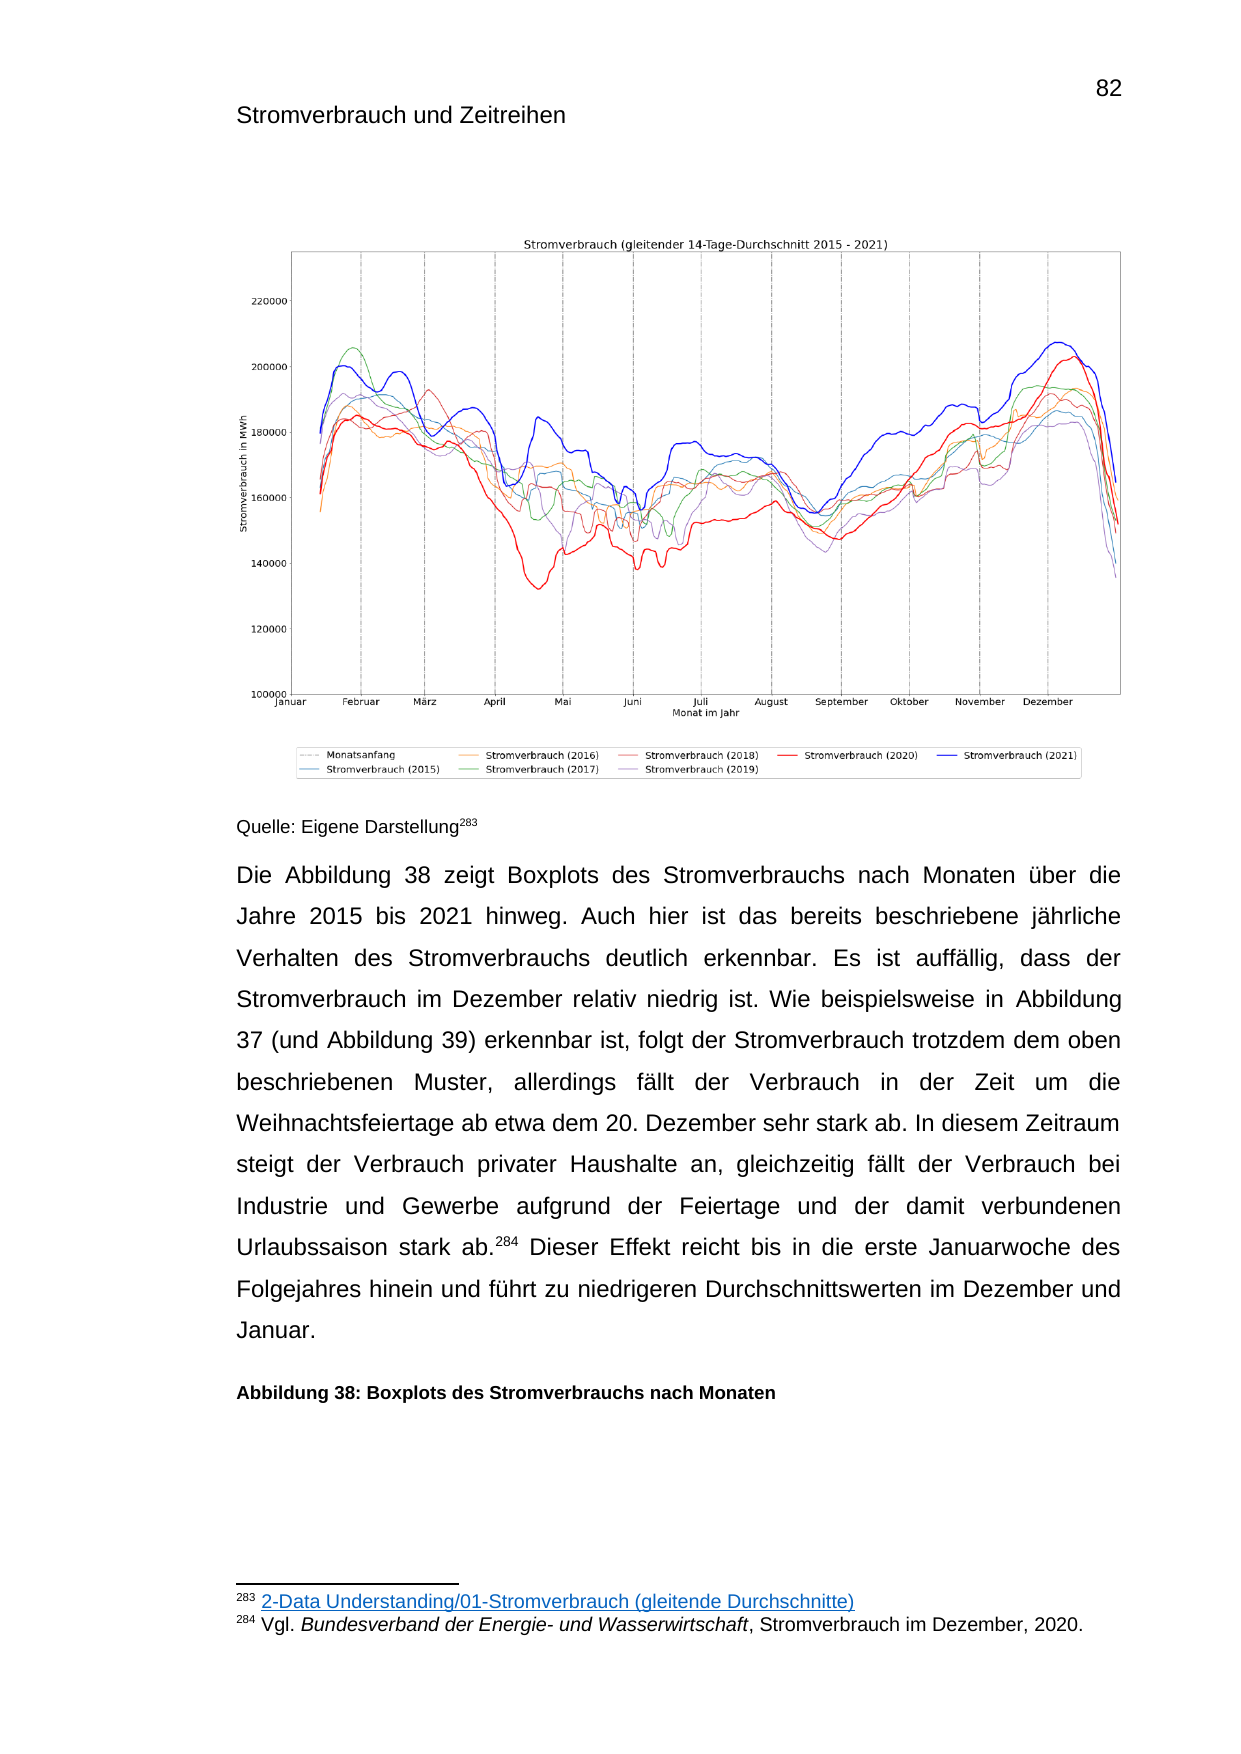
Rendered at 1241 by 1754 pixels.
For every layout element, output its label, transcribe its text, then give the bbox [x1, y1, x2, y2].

picture [236, 236, 1123, 781]
text Die Abbildung 38 zeigt Boxplots des Stromverbrauchs nach Monaten über die Jahre 2015 bis 2021 hinweg. Auch hier ist das bereits beschriebene jährliche Verhalten des Stromverbrauchs deutlich erkennbar. Es ist auffällig, dass der Stromverbrauch im Dezember relativ niedrig ist. Wie beispielsweise in Abbildung 37 (und Abbildung 39) erkennbar ist, folgt der Stromverbrauch trotzdem dem oben beschriebenen Muster, allerdings fällt der Verbrauch in der Zeit um die Weihnachtsfeiertage ab etwa dem 20. Dezember sehr stark ab. In diesem Zeitraum steigt der Verbrauch privater Haushalte an, gleichzeitig fällt der Verbrauch bei Industrie und Gewerbe aufgrund der Feiertage und der damit verbundenen Urlaubssaison stark ab. Dieser Effekt reicht bis in die erste Januarwoche des Folgejahres hinein und führt zu niedrigeren Durchschnittswerten im Dezember und Januar. [236, 861, 1122, 1343]
text Quelle: Eigene Darstellung [236, 816, 1122, 838]
text Abbildung 38: Boxplots des Stromverbrauchs nach Monaten [236, 1382, 1122, 1404]
